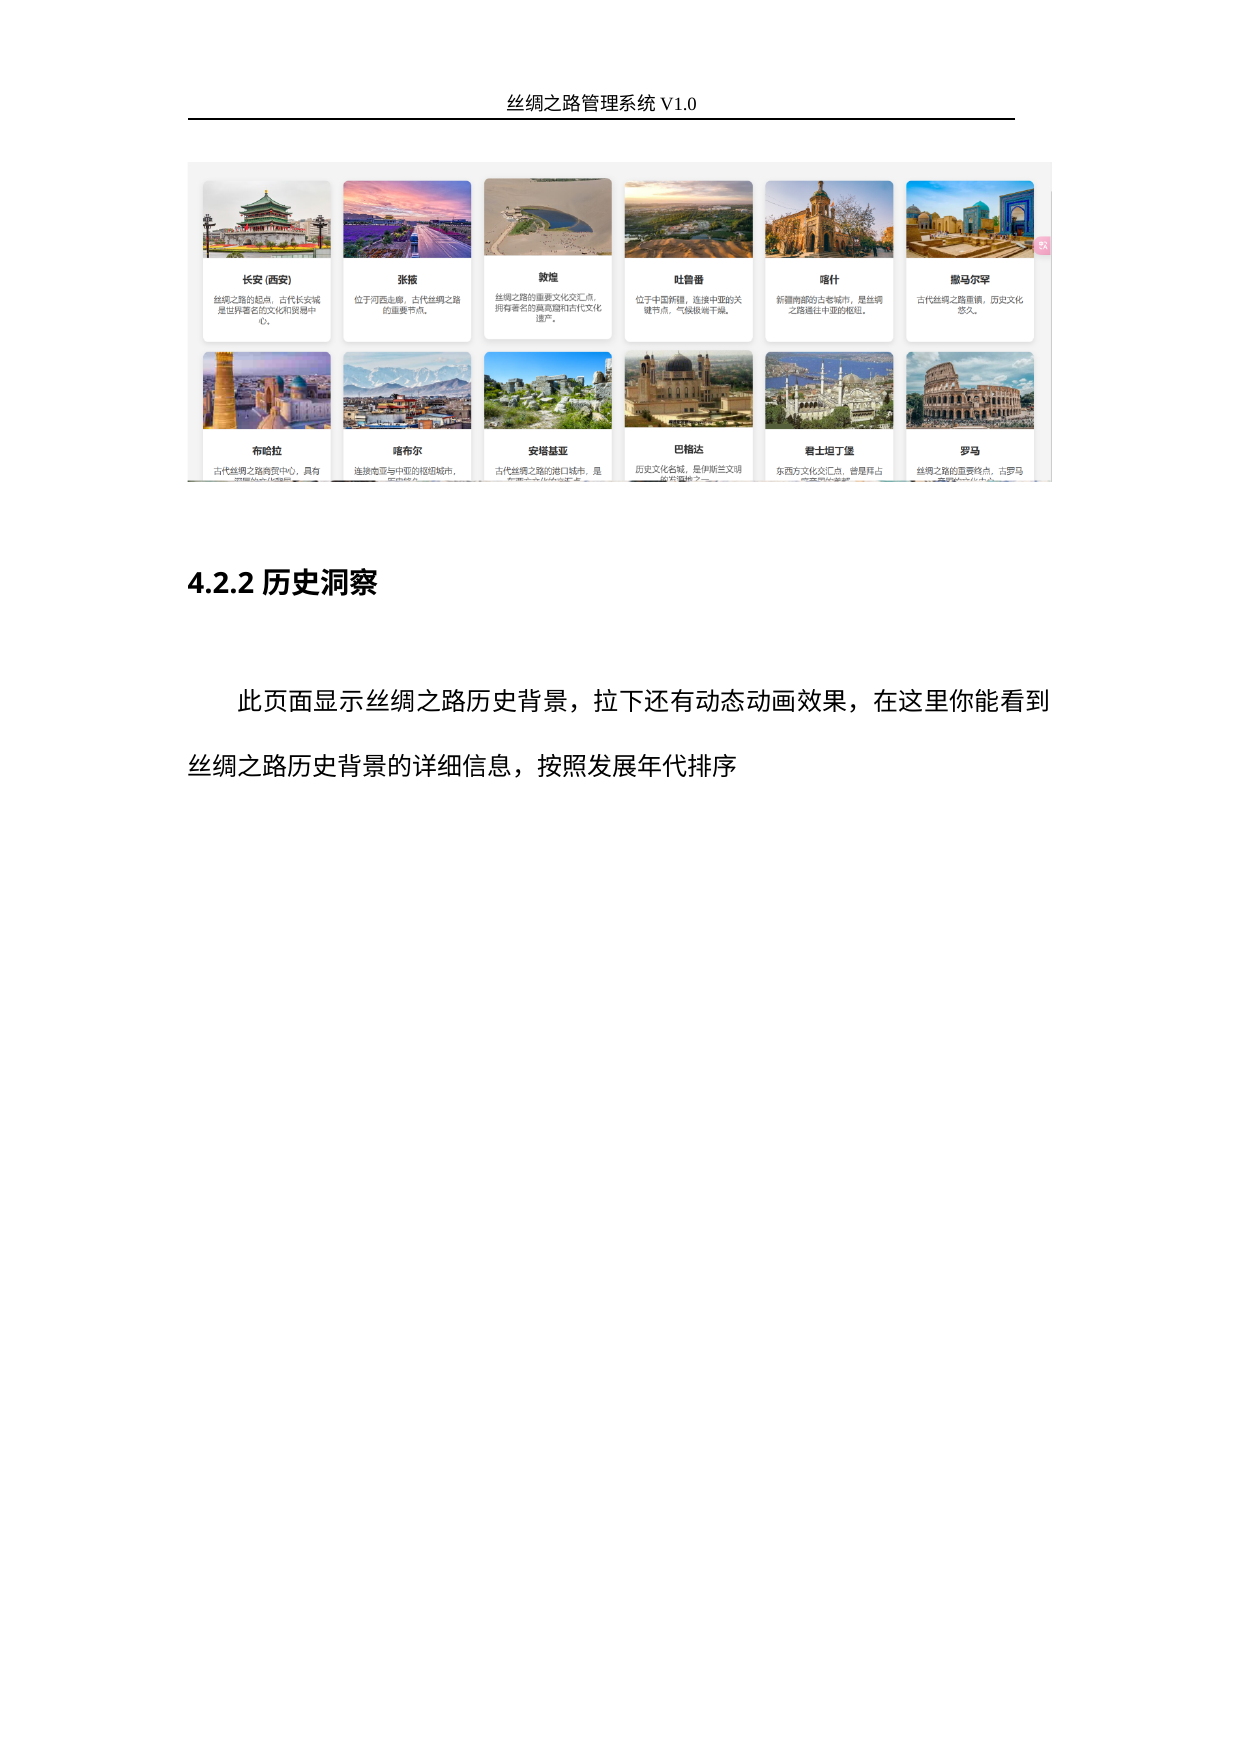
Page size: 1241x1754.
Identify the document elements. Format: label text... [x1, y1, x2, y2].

picture [187, 162, 1052, 482]
text 此页面显示丝绸之路历史背景，拉下还有动态动画效果，在这里你能看到丝绸之路历史背景的详细信息，按照发展年代排序 [187, 667, 1053, 797]
subtitle 4.2.2 历史洞察 [187, 549, 1053, 614]
